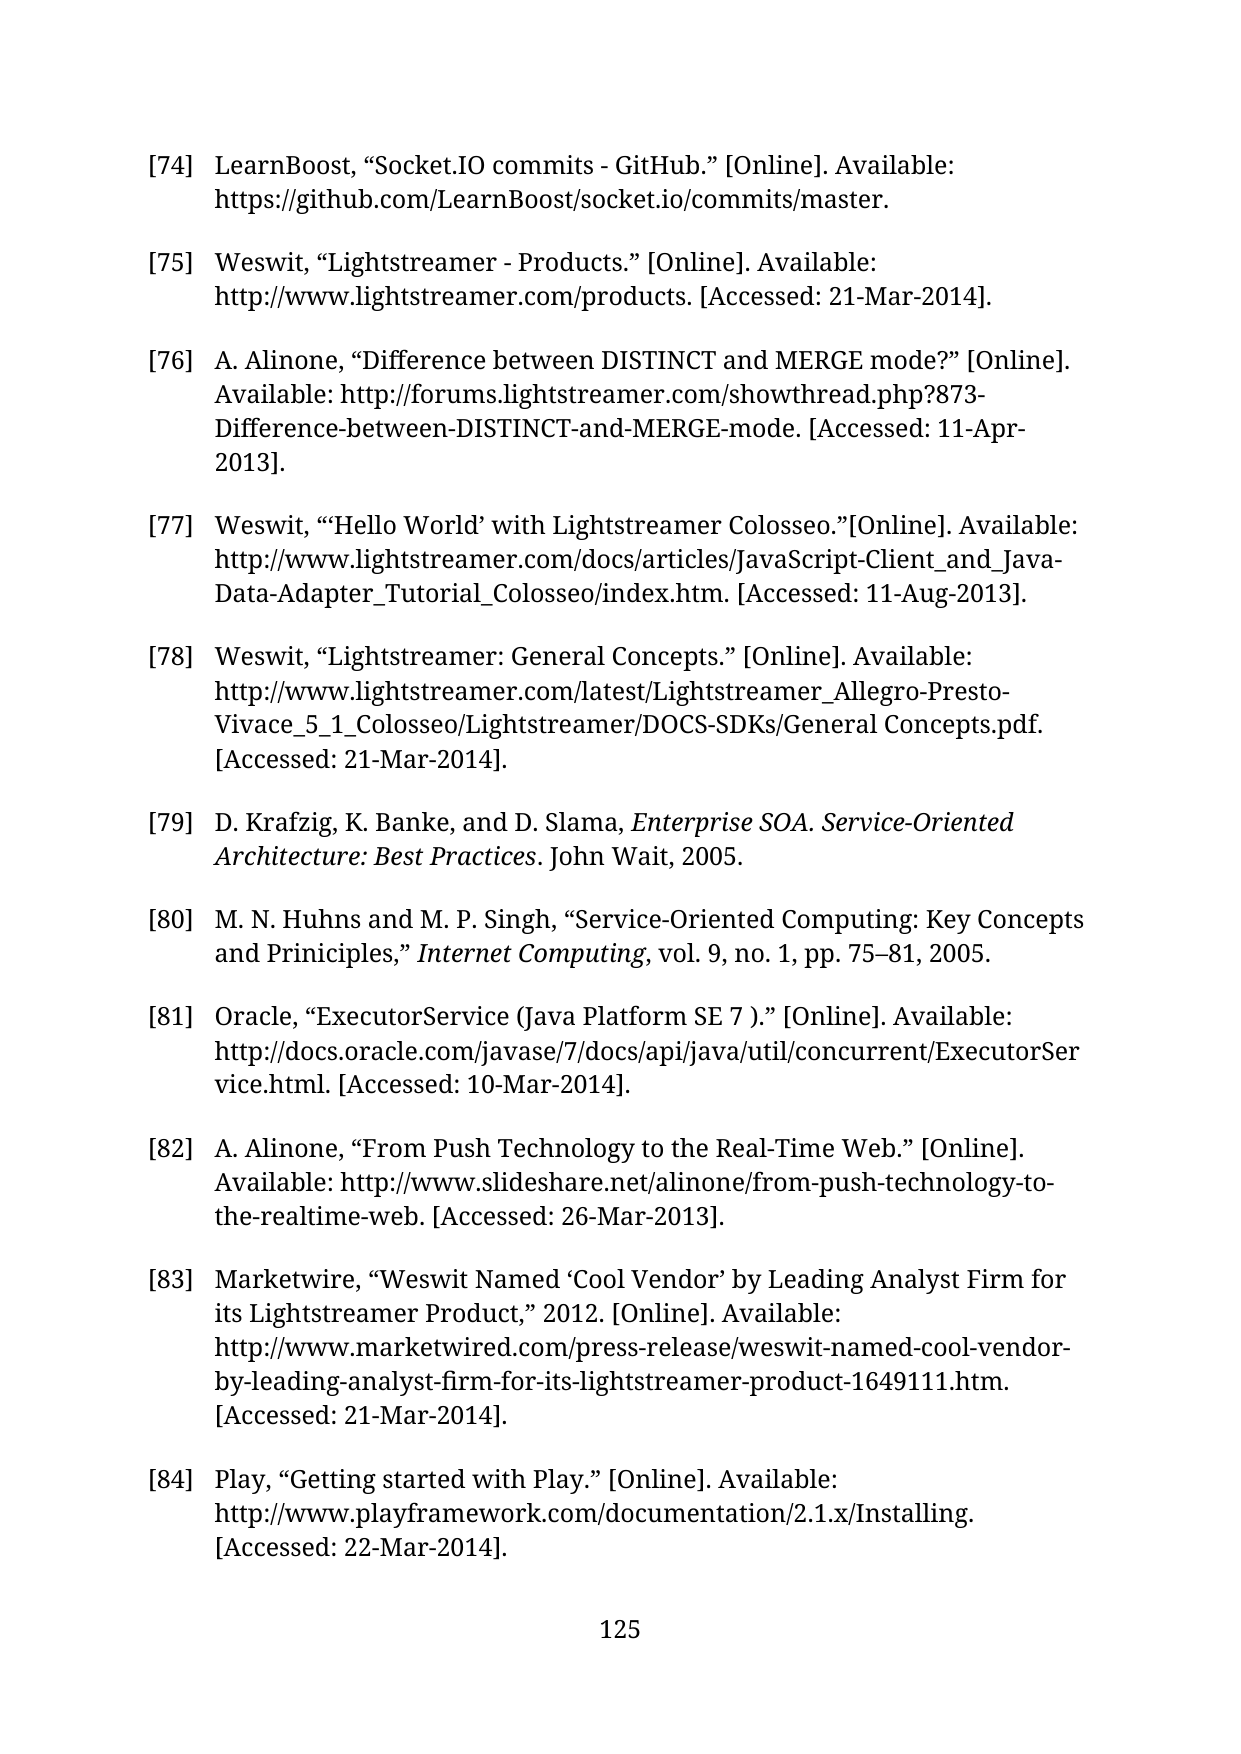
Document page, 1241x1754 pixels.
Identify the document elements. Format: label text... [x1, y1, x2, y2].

text [84] Play, “Getting started with Play.” [Online]. Available: http://www.playframework.com/documentation/2.1.x/Installing. [Accessed: 22-Mar-2014]. [148, 1461, 1092, 1563]
text [82] A. Alinone, “From Push Technology to the Real-Time Web.” [Online]. Available: http://www.slideshare.net/alinone/from-push-technology-to-the-realtime-web. [Accessed: 26-Mar-2013]. [148, 1130, 1092, 1233]
text [77] Weswit, “‘Hello World’ with Lightstreamer Colosseo.”[Online]. Available: http://www.lightstreamer.com/docs/articles/JavaScript-Client_and_Java-Data-Adapter_Tutorial_Colosseo/index.htm. [Accessed: 11-Aug-2013]. [148, 508, 1092, 610]
text [83] Marketwire, “Weswit Named ‘Cool Vendor’ by Leading Analyst Firm for its Lightstreamer Product,” 2012. [Online]. Available: http://www.marketwired.com/press-release/weswit-named-cool-vendor-by-leading-analyst-firm-for-its-lightstreamer-product-1649111.htm. [Accessed: 21-Mar-2014]. [148, 1262, 1092, 1432]
text [81] Oracle, “ExecutorService (Java Platform SE 7 ).” [Online]. Available: http://docs.oracle.com/javase/7/docs/api/java/util/concurrent/ExecutorService.html. [Accessed: 10-Mar-2014]. [148, 999, 1092, 1101]
text [74] LearnBoost, “Socket.IO commits - GitHub.” [Online]. Available: https://github.com/LearnBoost/socket.io/commits/master. [148, 148, 1092, 216]
text [80] M. N. Huhns and M. P. Singh, “Service-Oriented Computing: Key Concepts and Priniciples,” Internet Computing, vol. 9, no. 1, pp. 75–81, 2005. [148, 902, 1092, 970]
text [78] Weswit, “Lightstreamer: General Concepts.” [Online]. Available: http://www.lightstreamer.com/latest/Lightstreamer_Allegro-Presto-Vivace_5_1_Colosseo/Lightstreamer/DOCS-SDKs/General Concepts.pdf. [Accessed: 21-Mar-2014]. [148, 639, 1092, 775]
text [75] Weswit, “Lightstreamer - Products.” [Online]. Available: http://www.lightstreamer.com/products. [Accessed: 21-Mar-2014]. [148, 245, 1092, 313]
text [76] A. Alinone, “Difference between DISTINCT and MERGE mode?” [Online]. Available: http://forums.lightstreamer.com/showthread.php?873-Difference-between-DISTINCT-and-MERGE-mode. [Accessed: 11-Apr-2013]. [148, 342, 1092, 478]
text [79] D. Krafzig, K. Banke, and D. Slama, Enterprise SOA. Service-Oriented Architecture: Best Practices. John Wait, 2005. [148, 804, 1092, 873]
